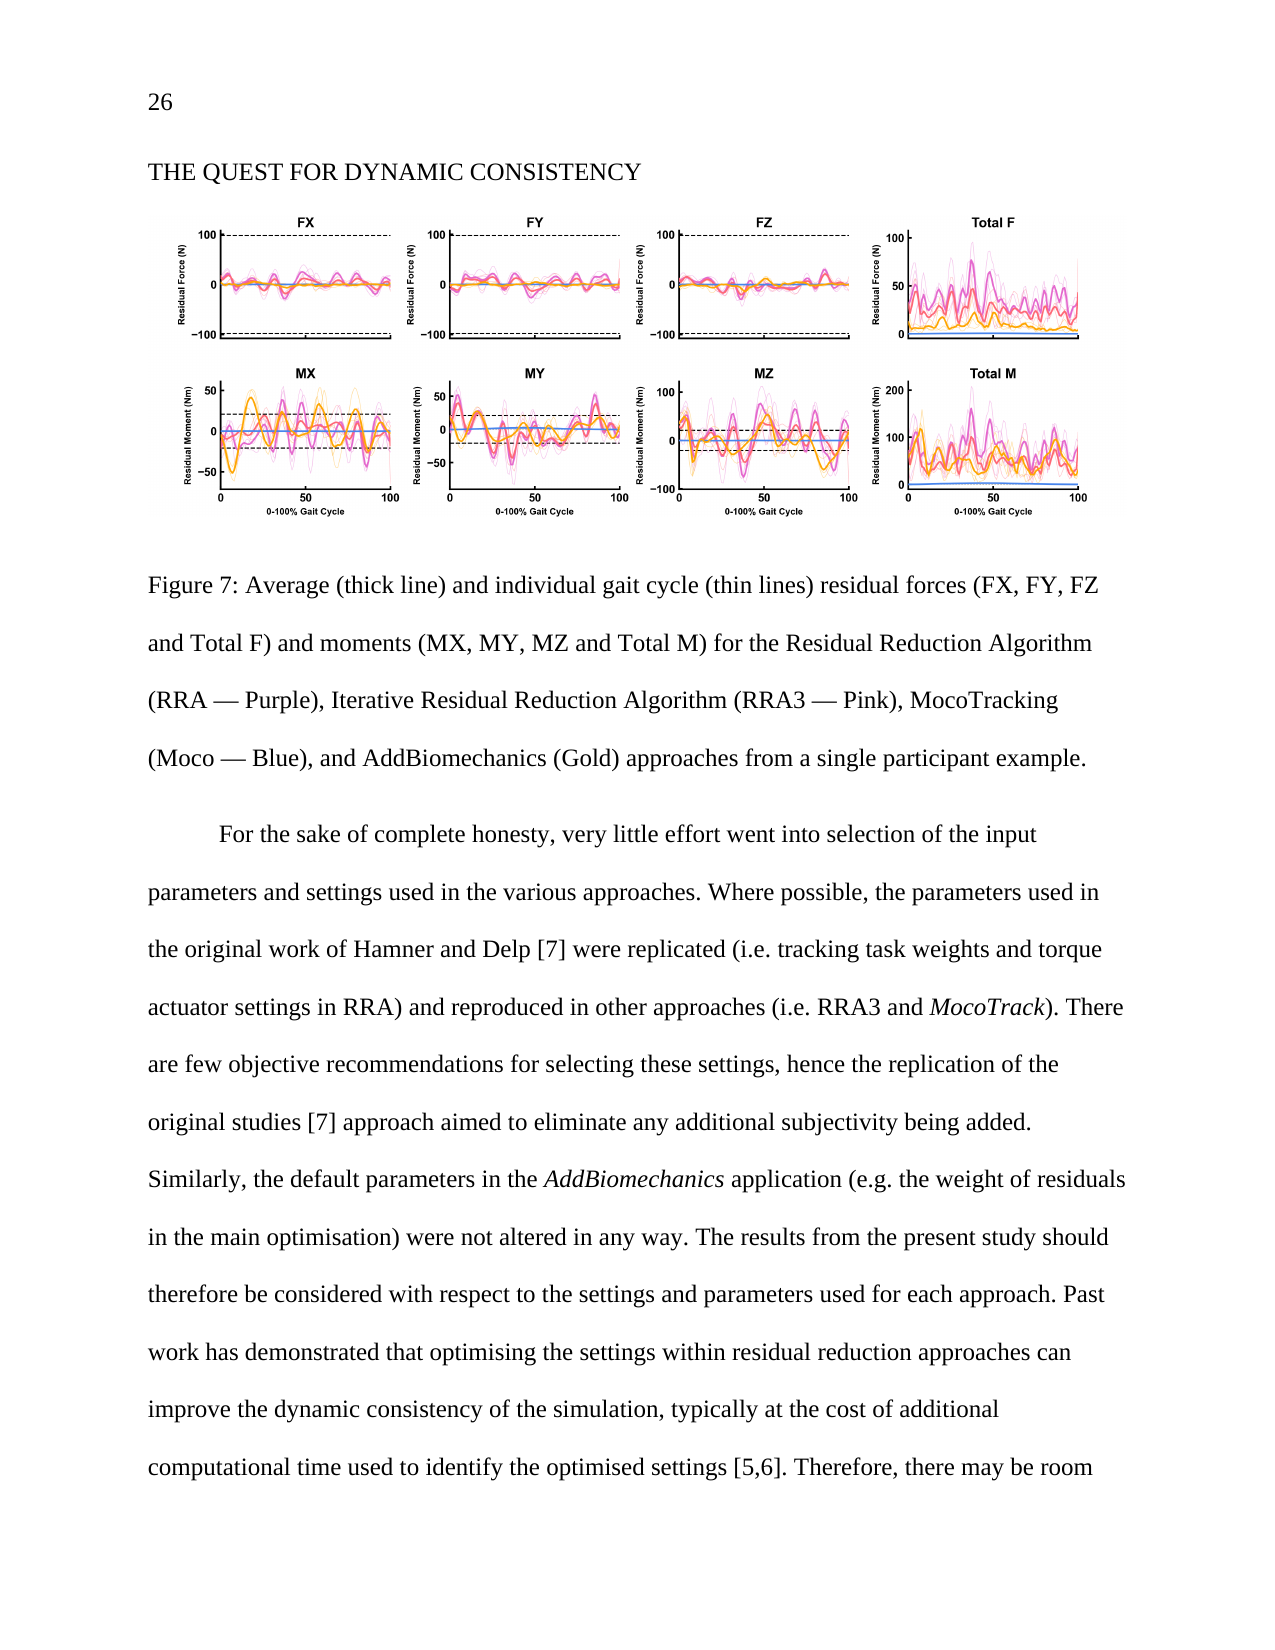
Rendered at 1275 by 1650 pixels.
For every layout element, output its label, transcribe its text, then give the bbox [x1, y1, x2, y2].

picture [147, 215, 1127, 517]
text Figure 7: Average (thick line) and individual gait cycle (thin lines) residual forces (FX, FY, FZ and Total F) and moments (MX, MY, MZ and Total M) for the Residual Reduction Algorithm (RRA — Purple), Iterative Residual Reduction Algorithm (RRA3 — Pink), MocoTracking (Moco — Blue), and AddBiomechanics (Gold) approaches from a single participant example. [148, 571, 1127, 772]
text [148, 819, 1127, 1481]
